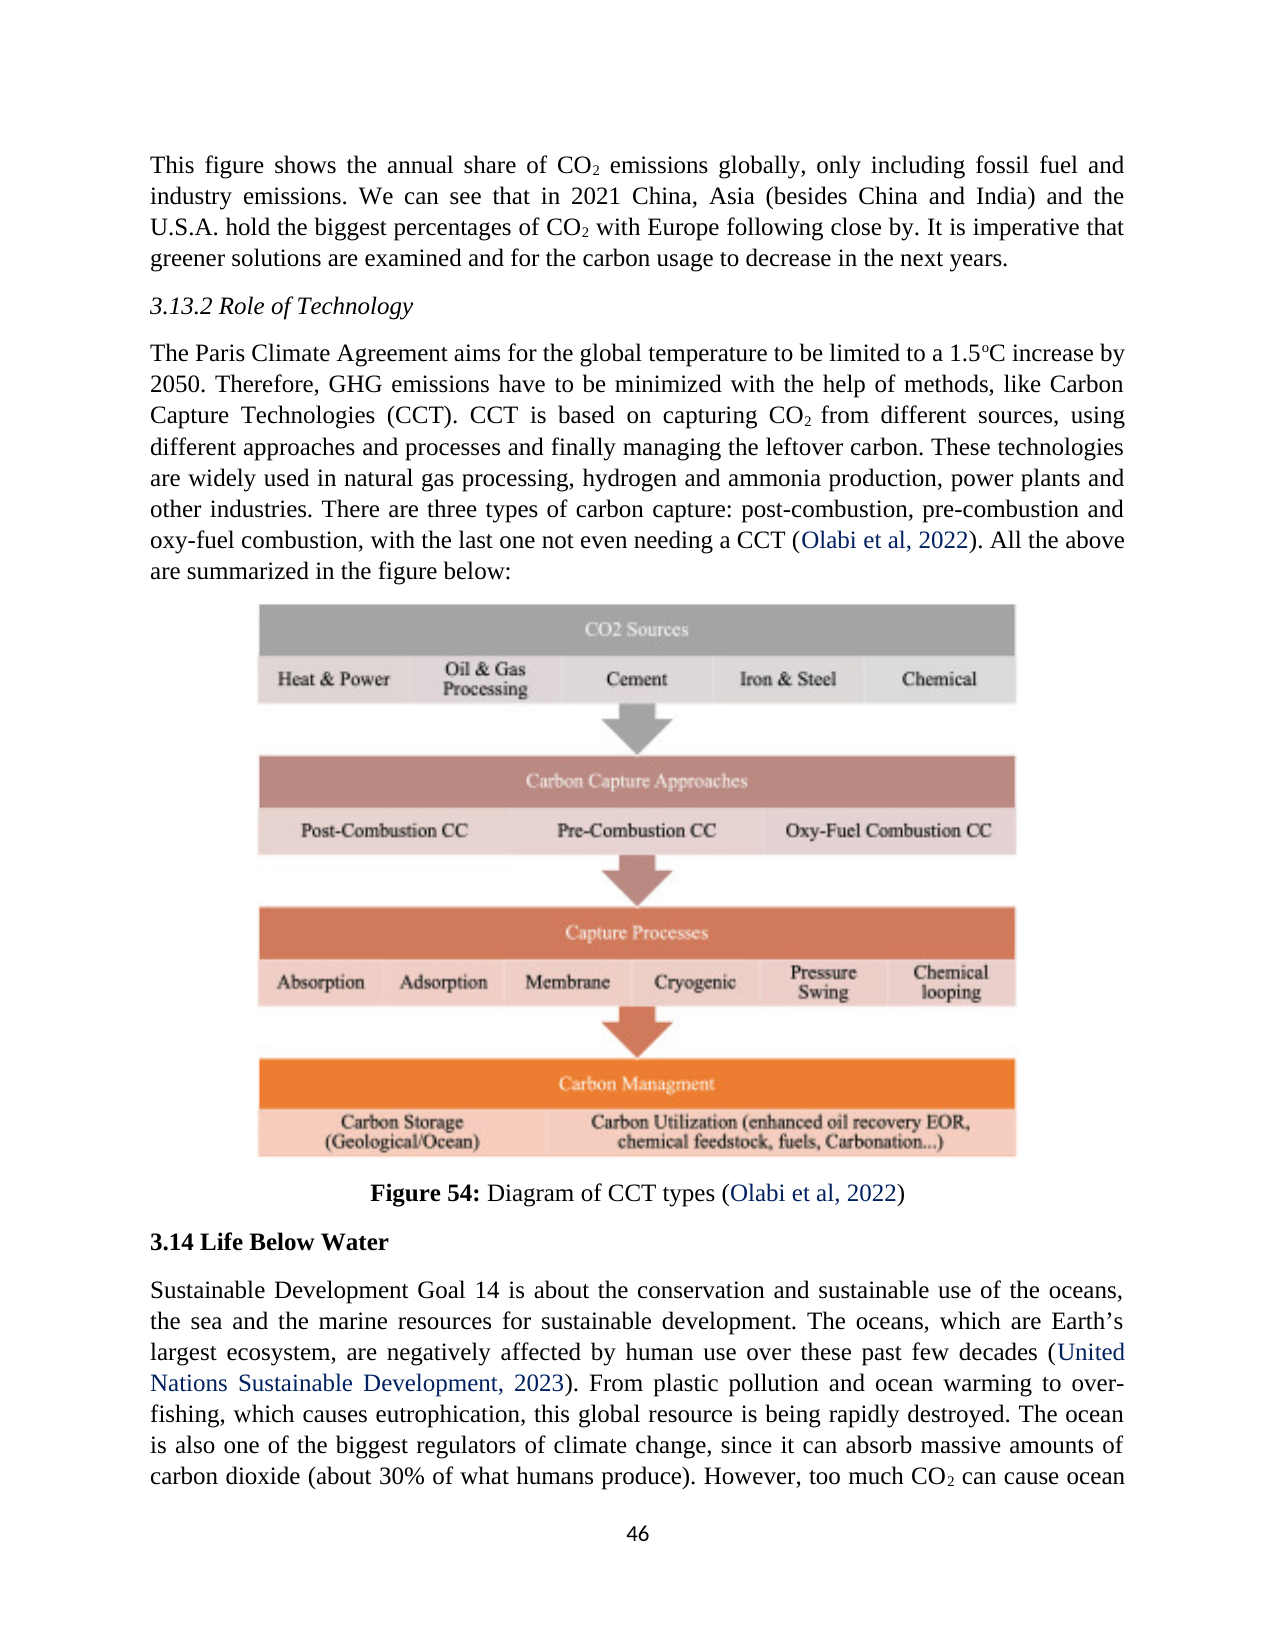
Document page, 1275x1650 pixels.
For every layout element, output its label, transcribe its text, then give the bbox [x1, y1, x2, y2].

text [150, 1275, 1125, 1490]
text This figure shows the annual share of CO2 emissions globally, only including fossil fuel and industry emissions. We can see that in 2021 China, Asia (besides China and India) and the U.S.A. hold the biggest percentages of CO2 with Europe following close by. It is imperative that greener solutions are examined and for the carbon usage to decrease in the next years. [150, 150, 1125, 272]
text The Paris Climate Agreement aims for the global temperature to be limited to a 1.5oC increase by 2050. Therefore, GHG emissions have to be minimized with the help of methods, like Carbon Capture Technologies (CCT). CCT is based on capturing CO2 from different sources, using different approaches and processes and finally managing the leftover carbon. These technologies are widely used in natural gas processing, hydrogen and ammonia production, power plants and other industries. There are three types of carbon capture: post-combustion, pre-combustion and oxy-fuel combustion, with the last one not even needing a CCT (Olabi et al, 2022). All the above are summarized in the figure below: [150, 338, 1125, 584]
text 3.13.2 Role of Technology [150, 291, 1125, 319]
text Figure 54: Diagram of CCT types (Olabi et al, 2022) [150, 1178, 1125, 1206]
picture [256, 603, 1019, 1159]
text 3.14 Life Below Water [150, 1227, 1125, 1256]
